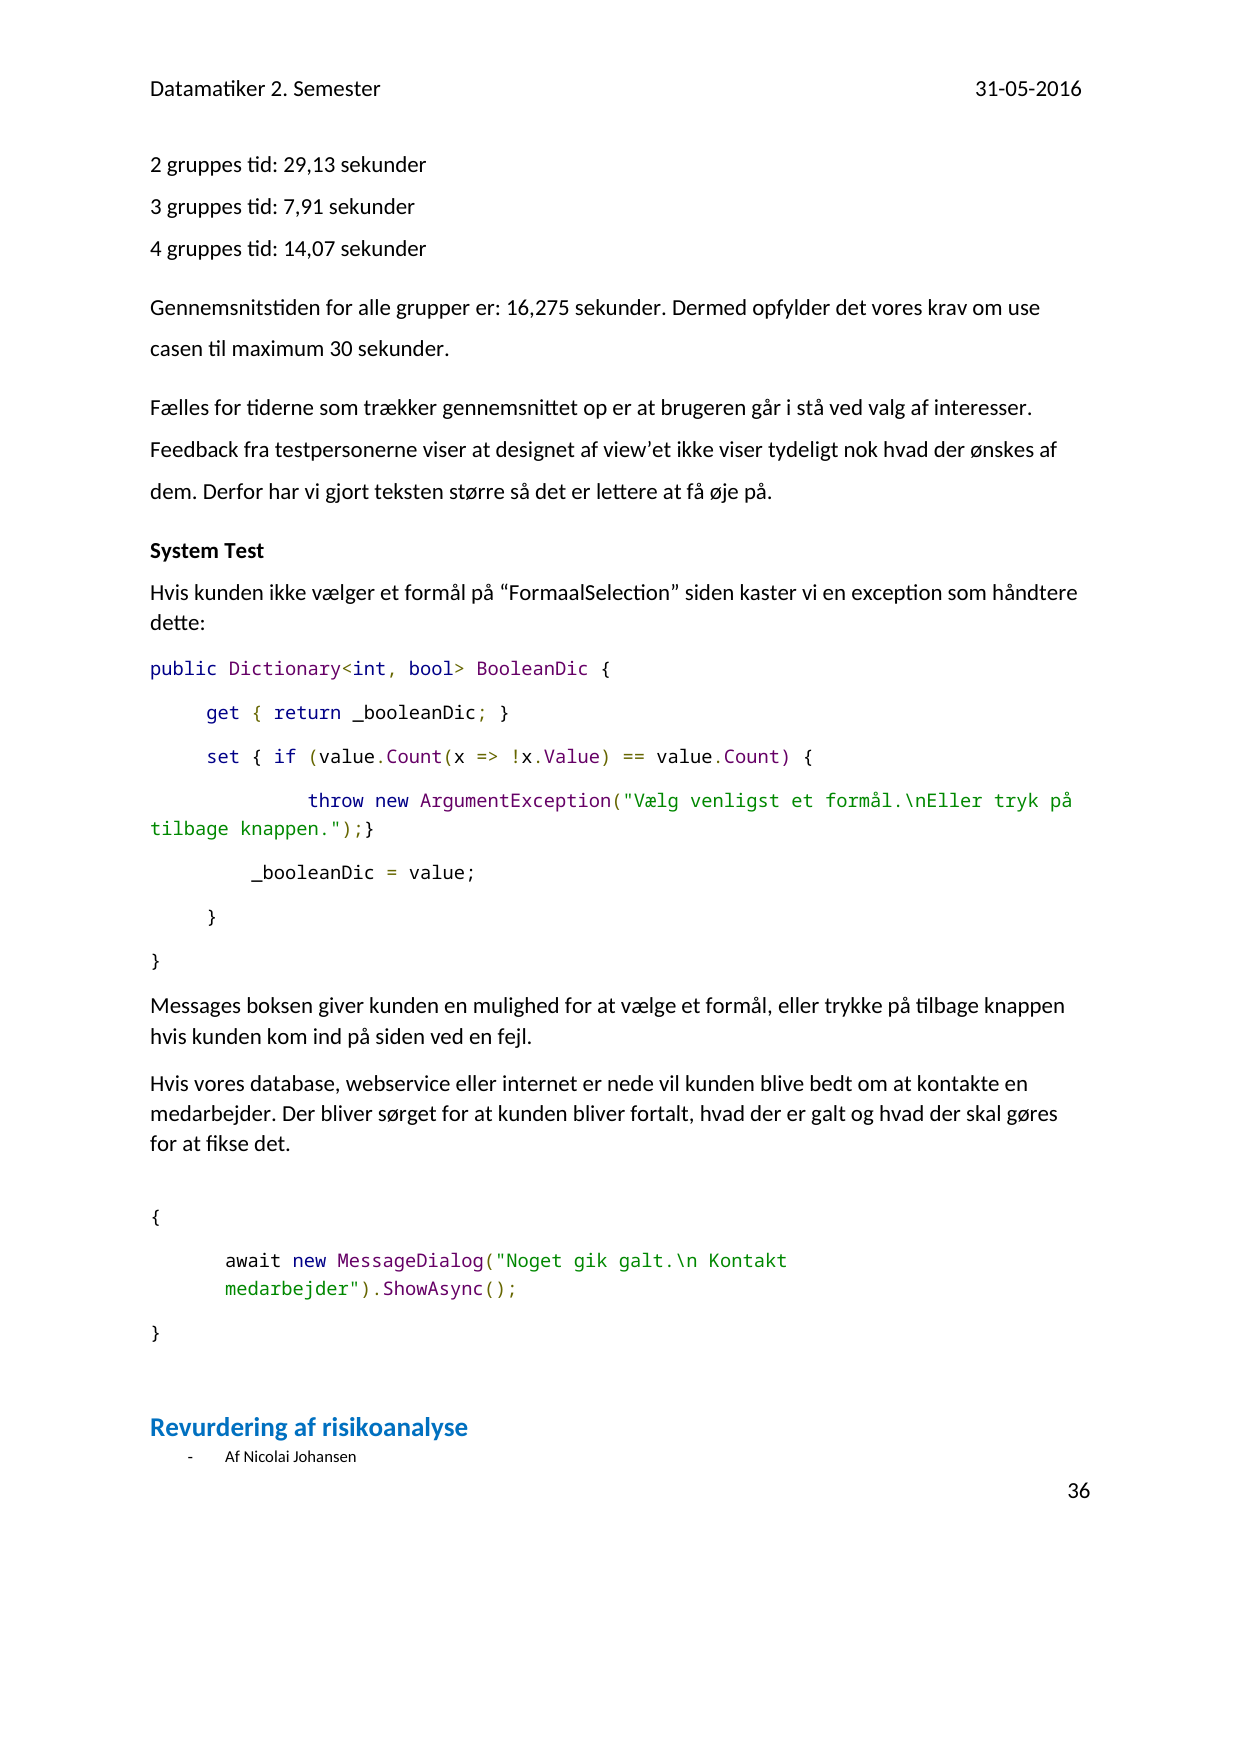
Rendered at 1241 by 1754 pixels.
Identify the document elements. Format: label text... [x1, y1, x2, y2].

text get { return _booleanDic; } [150, 699, 1090, 724]
text Gennemsnitstiden for alle grupper er: 16,275 sekunder. Dermed opfylder det vores krav om use casen til maximum 30 sekunder. [150, 293, 1090, 363]
text set { if (value.Count(x => !x.Value) == value.Count) { [150, 743, 1090, 769]
text public Dictionary<int, bool> BooleanDic { [150, 655, 1090, 680]
text Fælles for tiderne som trækker gennemsnittet op er at brugeren går i stå ved valg af interesser. Feedback fra testpersonerne viser at designet af view’et ikke viser tydeligt nok hvad der ønskes af dem. Derfor har vi gjort teksten større så det er lettere at få øje på. [150, 393, 1090, 505]
text Hvis kunden ikke vælger et formål på “FormaalSelection” siden kaster vi en exception som håndtere dette: [150, 578, 1090, 636]
text } [150, 903, 1090, 929]
text } [150, 947, 1090, 973]
text _booleanDic = value; [150, 859, 1090, 884]
text Hvis vores database, webservice eller internet er nede vil kunden blive bedt om at kontakte en medarbejder. Der bliver sørget for at kunden bliver fortalt, hvad der er galt og hvad der skal gøres for at fikse det. [150, 1069, 1090, 1157]
text } [150, 1319, 1090, 1345]
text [150, 150, 1090, 262]
text await new MessageDialog("Noget gik galt.\n Kontakt medarbejder").ShowAsync(); [225, 1248, 1090, 1301]
text { [150, 1176, 1090, 1229]
text throw new ArgumentException("Vælg venligst et formål.\nEller tryk på tilbage knappen.");} [150, 787, 1090, 840]
list Af Nicolai Johansen [187, 1446, 1090, 1466]
subtitle System Test [150, 536, 1090, 564]
subtitle Revurdering af risikoanalyse [150, 1410, 1090, 1443]
text Messages boksen giver kunden en mulighed for at vælge et formål, eller trykke på tilbage knappen hvis kunden kom ind på siden ved en fejl. [150, 992, 1090, 1050]
